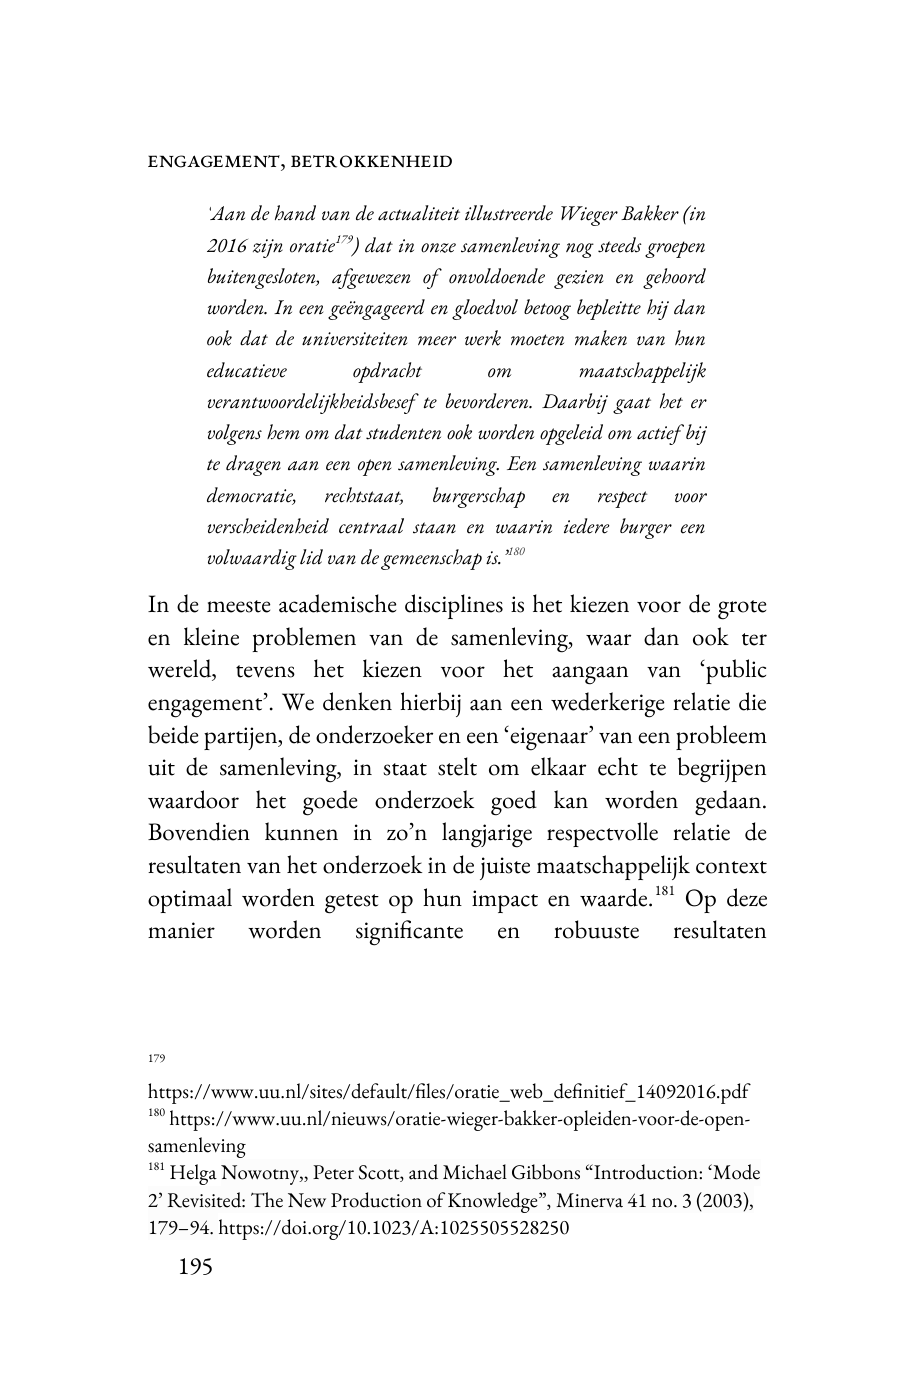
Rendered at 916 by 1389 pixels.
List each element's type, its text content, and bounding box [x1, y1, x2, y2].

text In de meeste academische disciplines is het kiezen voor de grote en kleine problemen van de samenleving, waar dan ook ter wereld, tevens het kiezen voor het aangaan van ‘public engagement’. We denken hierbij aan een wederkerige relatie die beide partijen, de onderzoeker en een ‘eigenaar’ van een probleem uit de samenleving, in staat stelt om elkaar echt te begrijpen waardoor het goede onderzoek goed kan worden gedaan. Bovendien kunnen in zo’n langjarige respectvolle relatie de resultaten van het onderzoek in de juiste maatschappelijk context optimaal worden getest op hun impact en waarde. Op deze manier worden significante en robuuste resultaten geproduceerd,. Dit is goed voorstelbaar voor biomedisch onderzoek aan concrete psychiatrische of somatische problemen, zoals depressies en hartfalen, maar evengoed voor onderwijskunde waar bijvoorbeeld problemen ten aanzien van ongelijkheid in toegang en succeskansen in het onderwijs van kinderen met een immigratie achtergrond dominant zijn. [148, 587, 768, 946]
subtitle Engagement, betrokkenheid [148, 148, 768, 175]
text ‘Aan de hand van de actualiteit illustreerde Wieger Bakker (in 2016 zijn oratie) dat in onze samenleving nog steeds groepen buitengesloten, afgewezen of onvoldoende gezien en gehoord worden. In een geëngageerd en gloedvol betoog bepleitte hij dan ook dat de universiteiten meer werk moeten maken van hun educatieve opdracht om maatschappelijk verantwoordelijkheidsbesef te bevorderen. Daarbij gaat het er volgens hem om dat studenten ook worden opgeleid om actief bij te dragen aan een open samenleving. Een samenleving waarin democratie, rechtstaat, burgerschap en respect voor verscheidenheid centraal staan en waarin iedere burger een volwaardig lid van de gemeenschap is.’ [207, 200, 709, 571]
